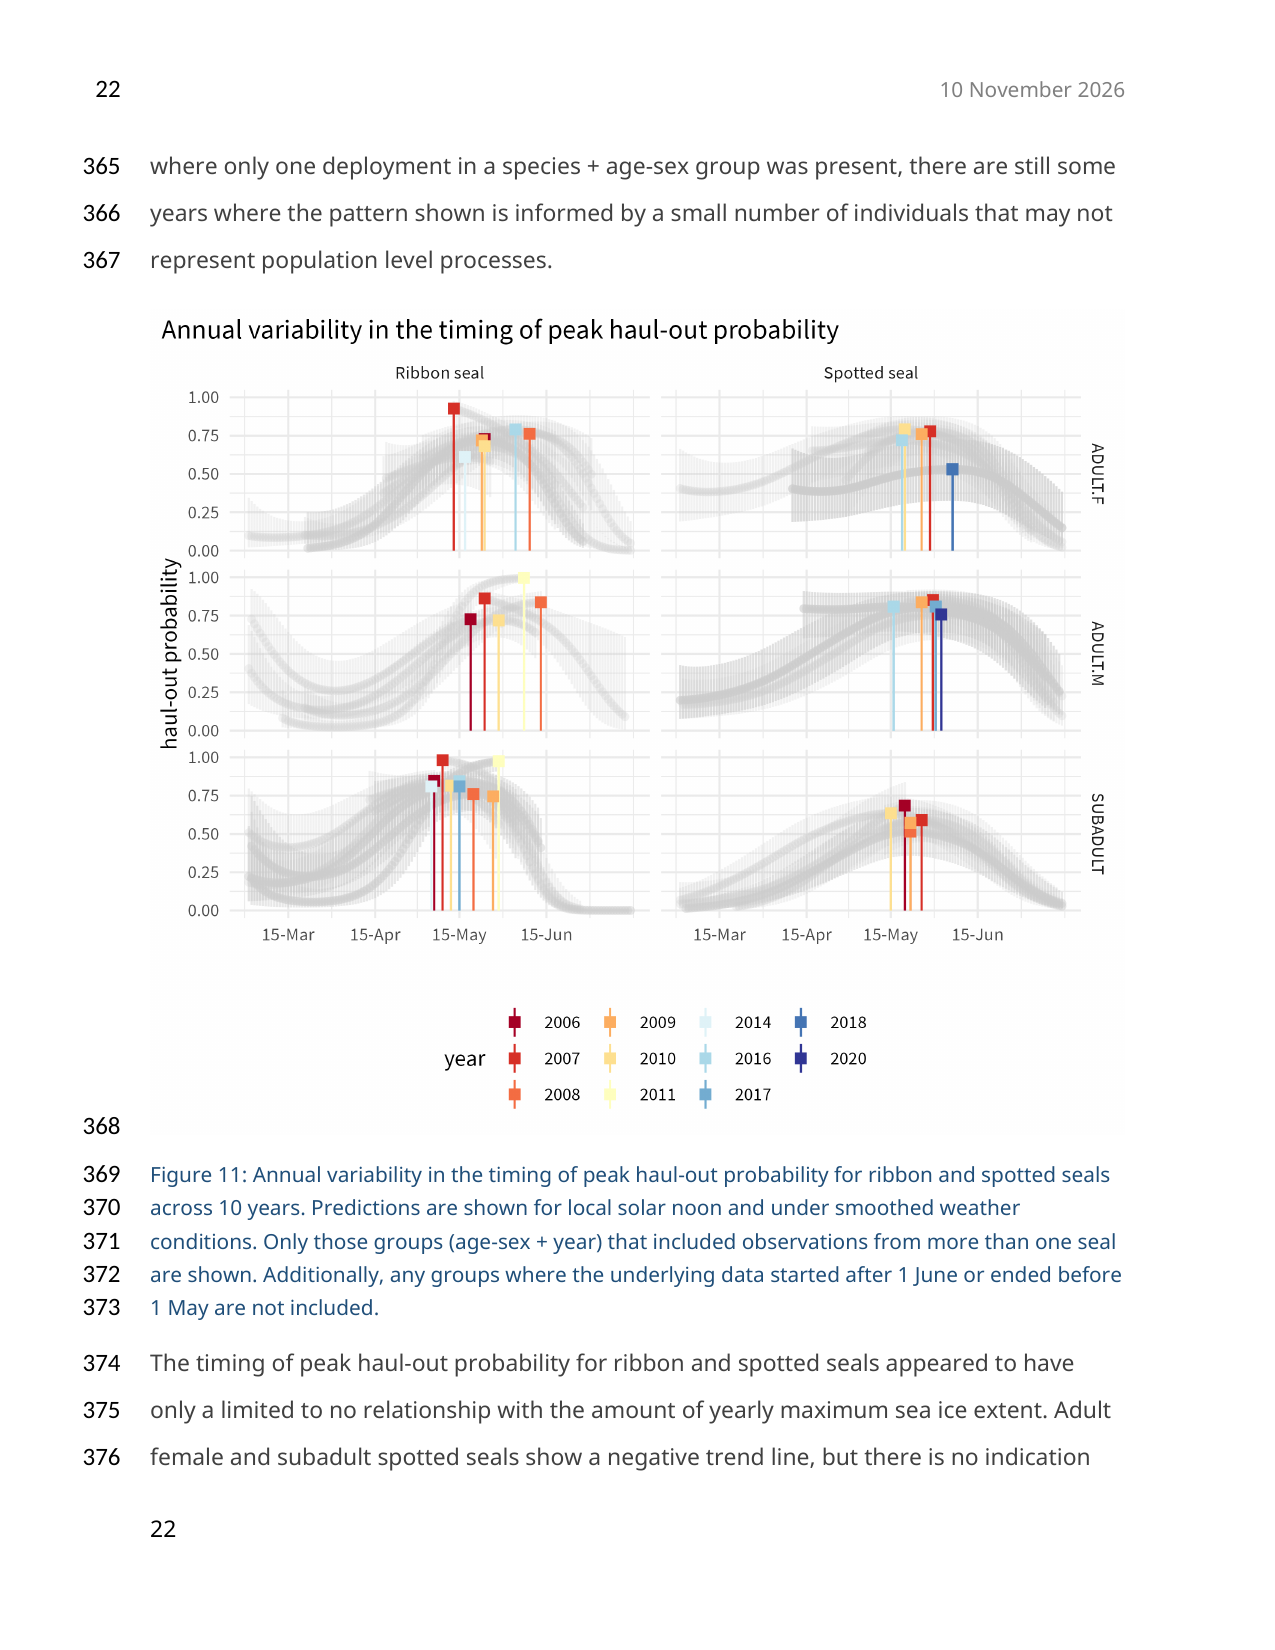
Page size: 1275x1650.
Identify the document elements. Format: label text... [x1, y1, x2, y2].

picture [150, 309, 1125, 1135]
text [150, 1347, 1125, 1472]
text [150, 150, 1125, 275]
text Figure : Annual variability in the timing of peak haul-out probability for ribbon and spotted seals across 10 years. Predictions are shown for local solar noon and under smoothed weather conditions. Only those groups (age-sex + year) that included observations from more than one seal are shown. Additionally, any groups where the underlying data started after 1 June or ended before 1 May are not included. [150, 1155, 1125, 1322]
